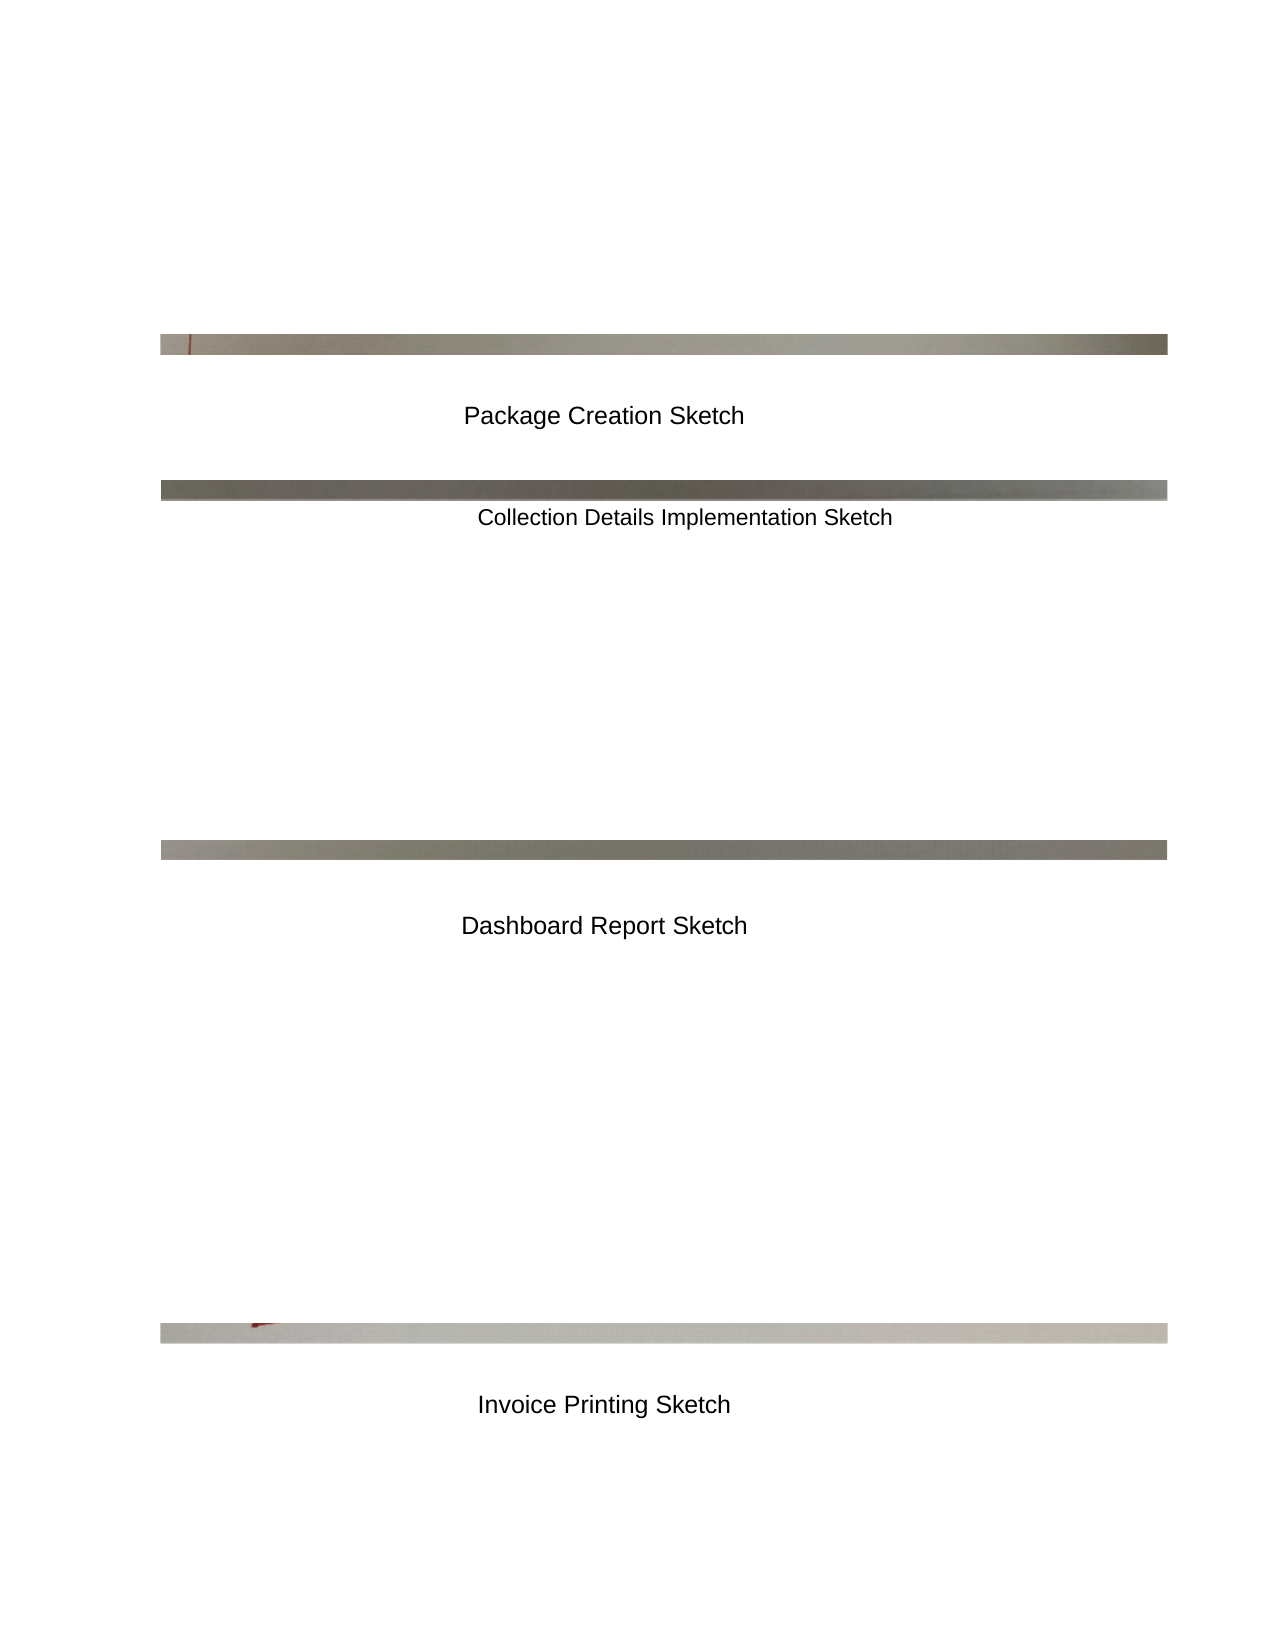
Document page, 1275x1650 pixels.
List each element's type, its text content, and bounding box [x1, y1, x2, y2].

text Collection Details Implementation Sketch [477, 506, 1125, 531]
text Invoice Printing Sketch [221, 1393, 988, 1418]
text Dashboard Report Sketch [221, 914, 988, 939]
text Package Creation Sketch [220, 404, 988, 429]
